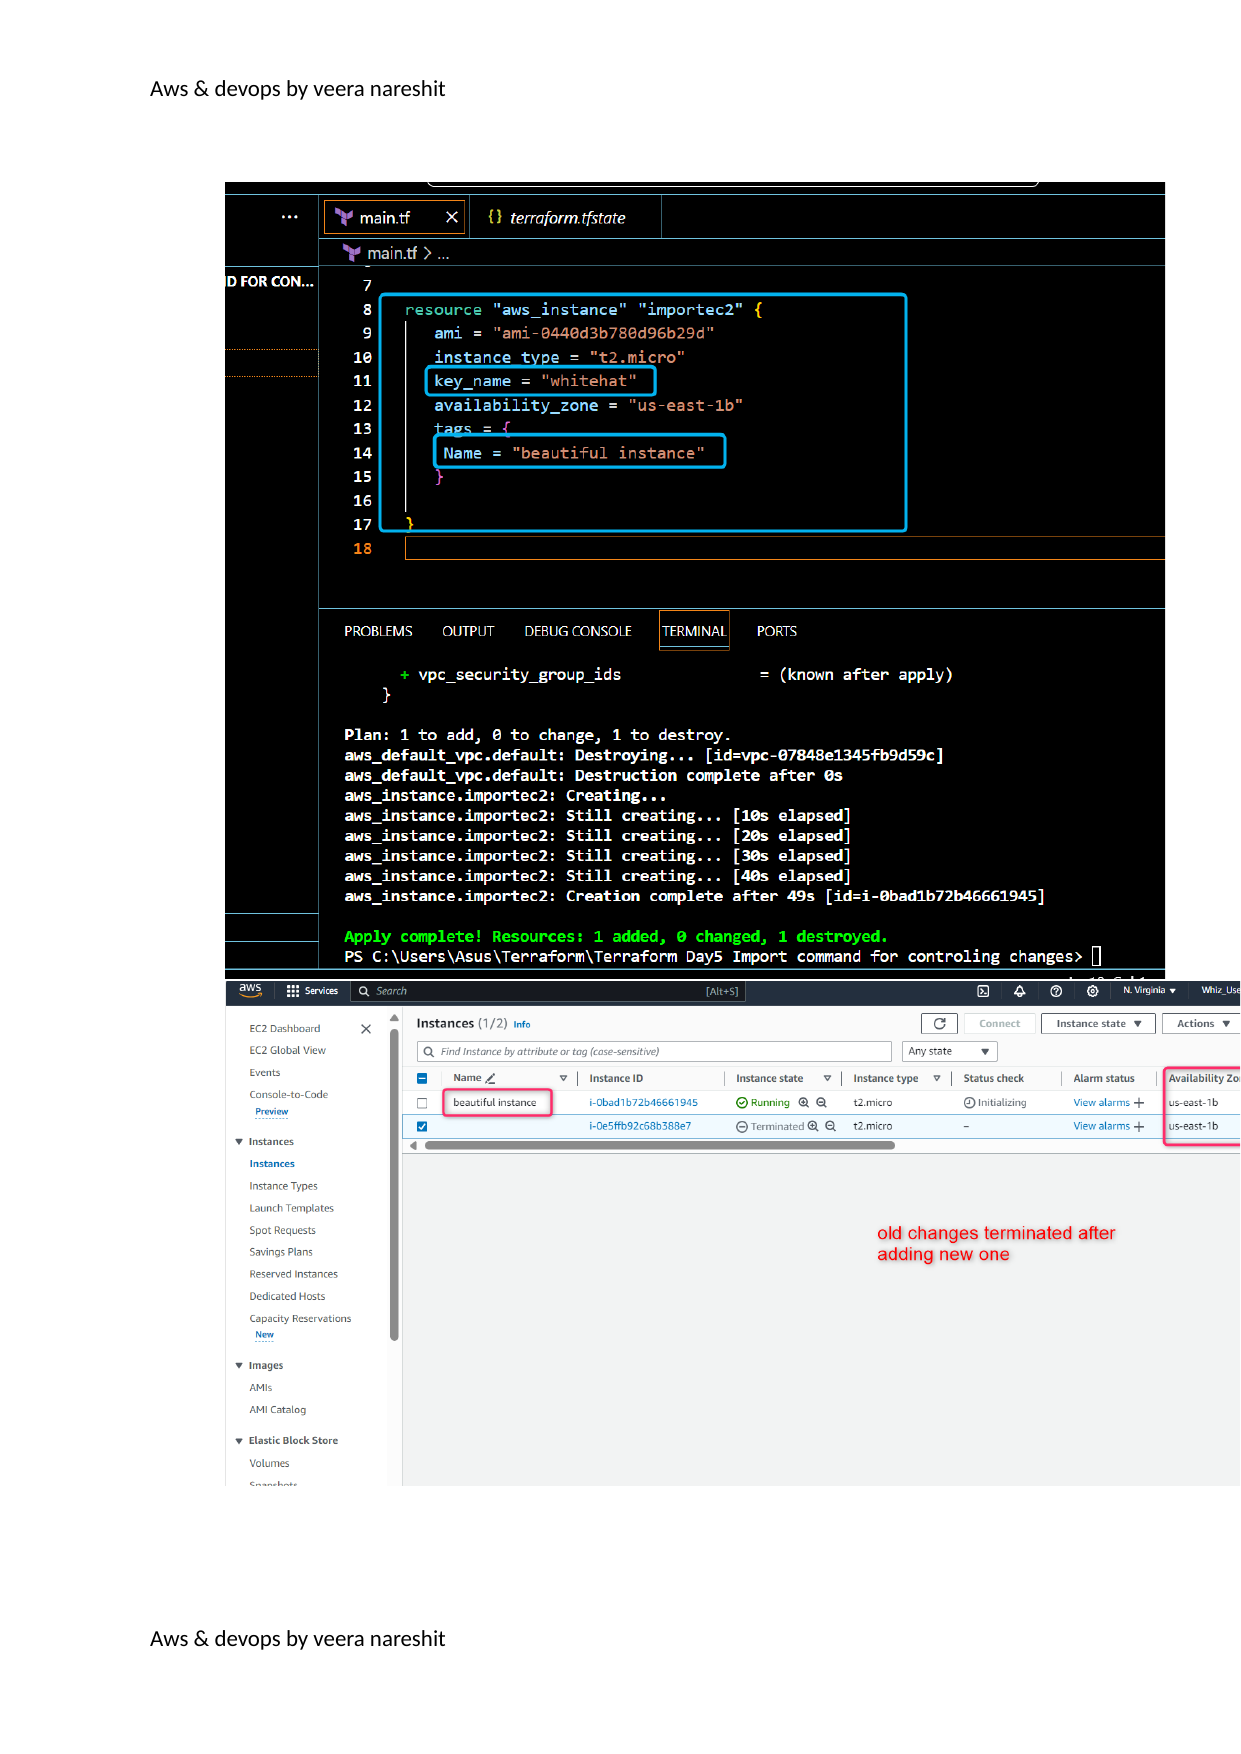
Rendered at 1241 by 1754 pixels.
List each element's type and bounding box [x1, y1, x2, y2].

picture [225, 182, 1166, 979]
picture [225, 981, 1241, 1486]
